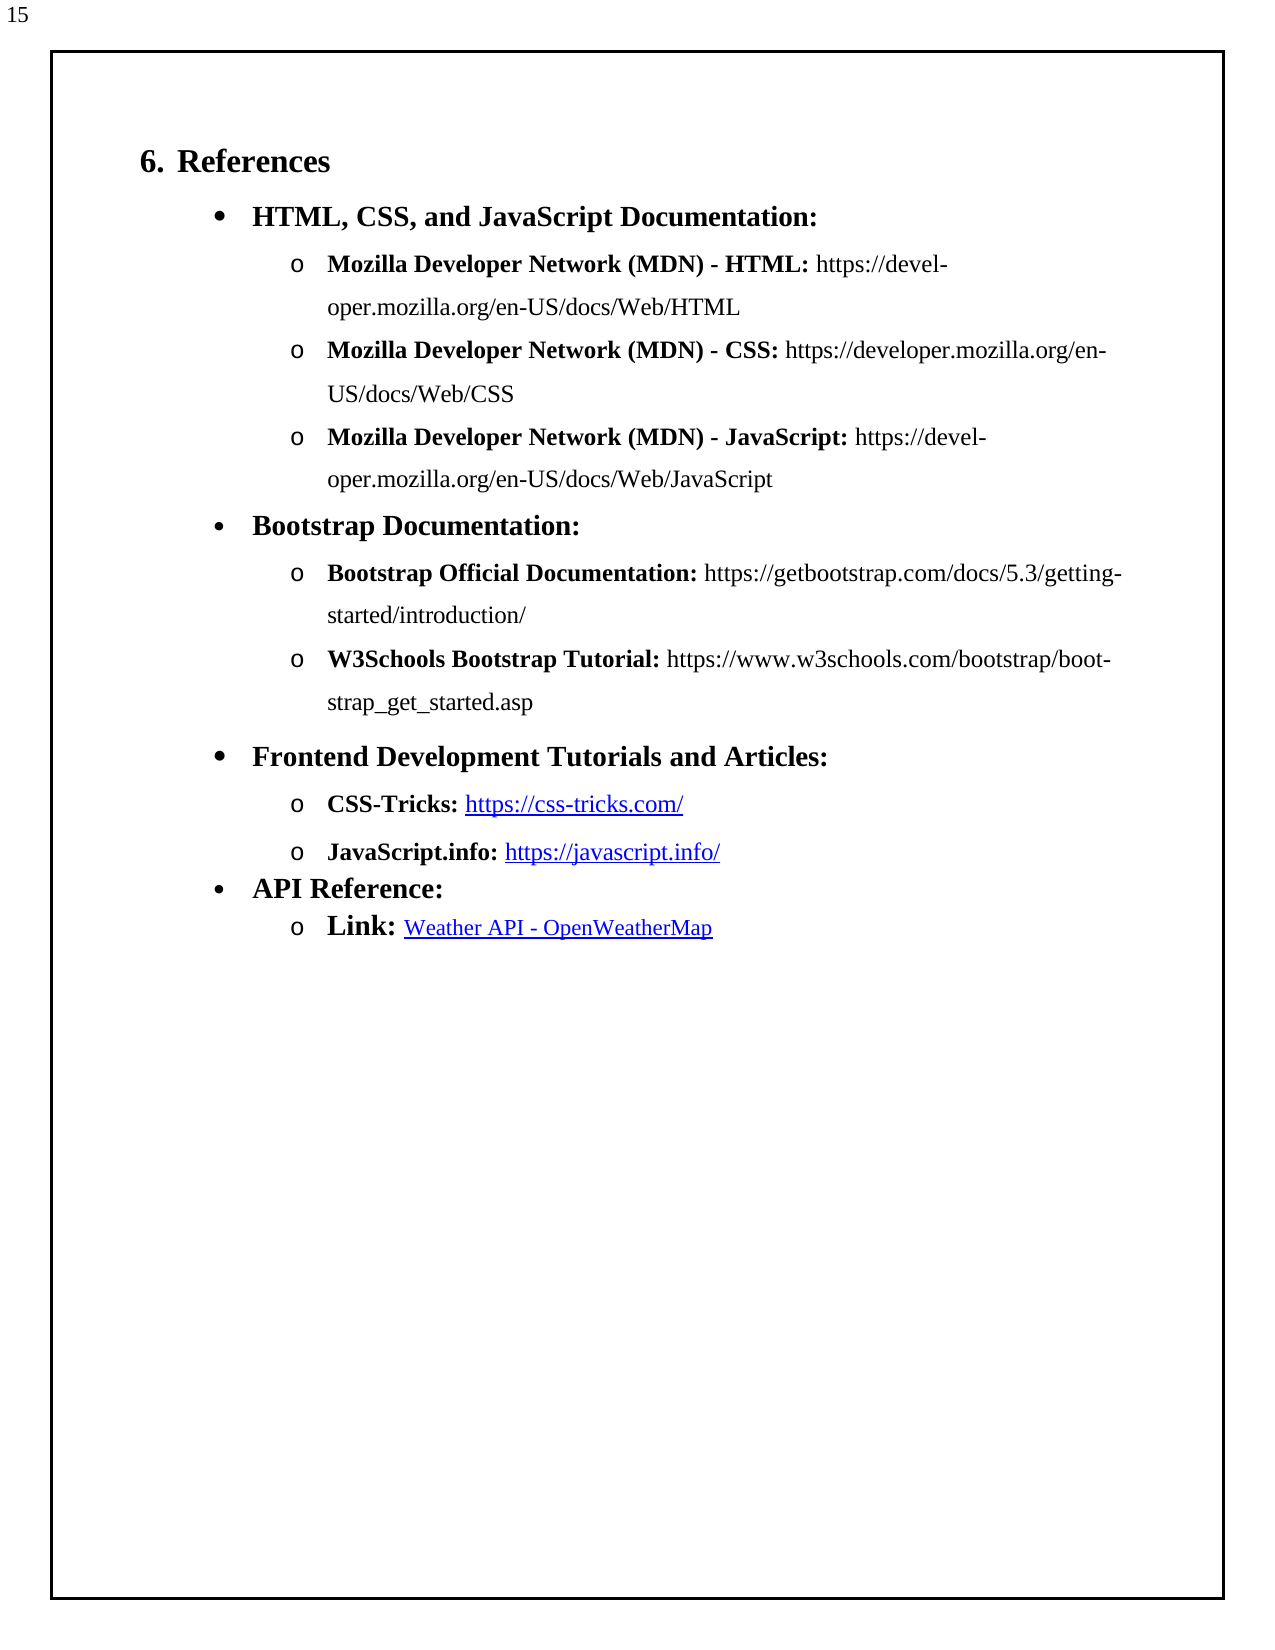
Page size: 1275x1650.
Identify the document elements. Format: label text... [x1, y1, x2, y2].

subtitle References [139, 142, 1177, 180]
list Mozilla Developer Network (MDN) - JavaScript: https://devel- oper.mozilla.org/en-US/docs/Web/JavaScript [289, 422, 987, 493]
text US/docs/Web/CSS [327, 379, 1177, 407]
list API Reference: [214, 871, 1177, 905]
list W3Schools Bootstrap Tutorial: https://www.w3schools.com/bootstrap/boot- strap_get_started.asp [289, 644, 1111, 715]
subtitle Bootstrap Documentation: [214, 508, 1177, 542]
list Link: Weather API - OpenWeatherMap [289, 908, 1177, 943]
list Bootstrap Official Documentation: https://getbootstrap.com/docs/5.3/getting- started/introduction/ [289, 558, 1123, 629]
subtitle Frontend Development Tutorials and Articles: [214, 739, 1177, 773]
list Mozilla Developer Network (MDN) - CSS: https://developer.mozilla.org/en- [289, 336, 1177, 366]
list JavaScript.info: https://javascript.info/ [289, 837, 1177, 867]
list Mozilla Developer Network (MDN) - HTML: https://devel- oper.mozilla.org/en-US/docs/Web/HTML [289, 249, 948, 320]
subtitle HTML, CSS, and JavaScript Documentation: [214, 199, 1177, 233]
list CSS-Tricks: https://css-tricks.com/ [289, 789, 1177, 820]
